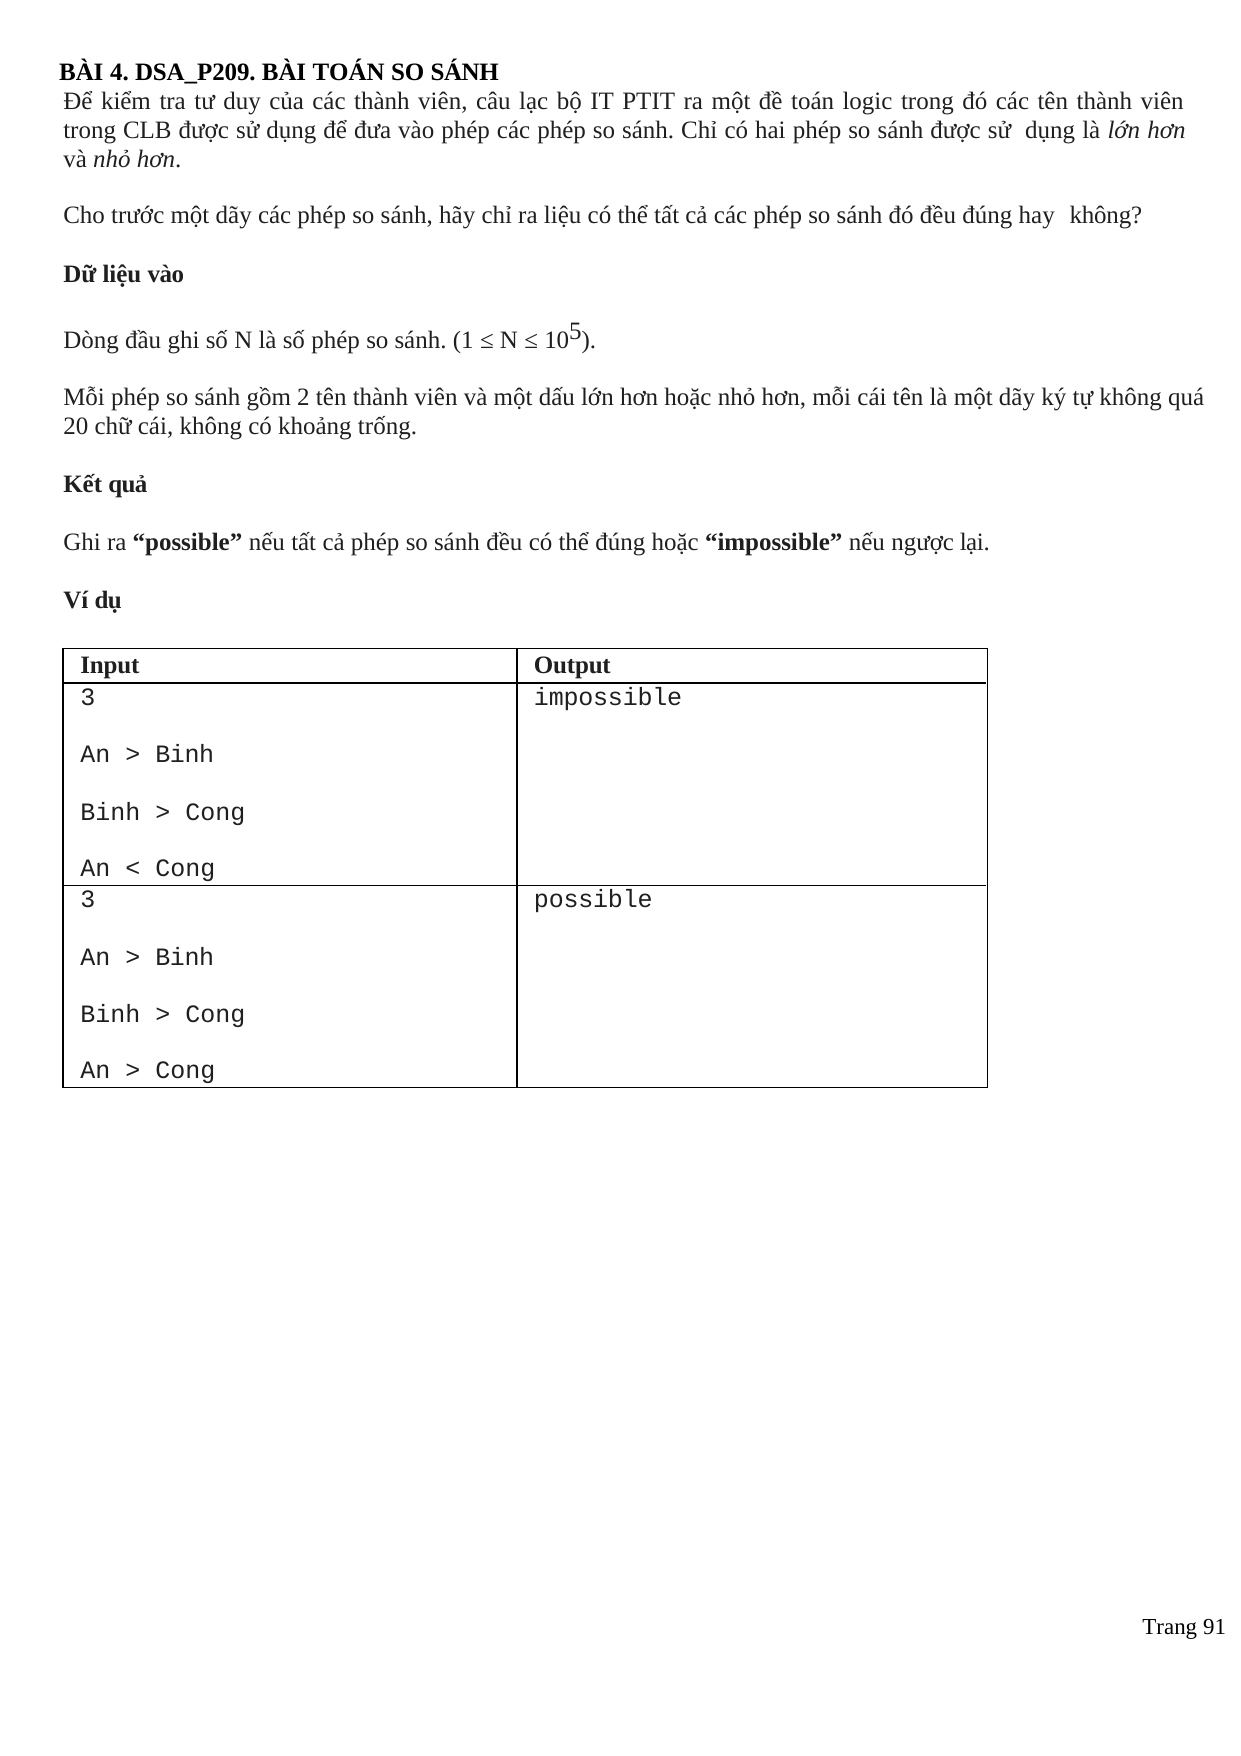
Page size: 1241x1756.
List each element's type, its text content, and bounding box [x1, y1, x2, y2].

text Ghi ra “possible” nếu tất cả phép so sánh đều có thể đúng hoặc “impossible” nếu ngược lại. [63, 527, 1226, 556]
text Cho trước một dãy các phép so sánh, hãy chỉ ra liệu có thể tất cả các phép so sánh đó đều đúng hay không? [63, 200, 1186, 229]
table_header Output [518, 649, 987, 682]
text BÀI 4. DSA_P209. BÀI TOÁN SO SÁNH [59, 58, 1226, 86]
table_cell 3 An > Binh Binh > Cong An > Cong [64, 886, 516, 1087]
table_cell possible [518, 885, 987, 1087]
text Để kiểm tra tư duy của các thành viên, câu lạc bộ IT PTIT ra một đề toán logic trong đó các tên thành viên trong CLB được sử dụng để đưa vào phép các phép so sánh. Chỉ có hai phép so sánh được sử dụng là lớn hơn và nhỏ hơn. [63, 86, 1186, 172]
subtitle Kết quả [63, 469, 1226, 498]
text Mỗi phép so sánh gồm 2 tên thành viên và một dấu lớn hơn hoặc nhỏ hơn, mỗi cái tên là một dãy ký tự không quá 20 chữ cái, không có khoảng trống. [63, 382, 1226, 440]
text Dòng đầu ghi số N là số phép so sánh. (1 ≤ N ≤ 105). [63, 316, 1226, 353]
subtitle Ví dụ [63, 585, 1226, 614]
table_cell 3 An > Binh Binh > Cong An < Cong [64, 684, 516, 884]
table_cell impossible [518, 682, 987, 884]
table_header Input [64, 649, 516, 682]
subtitle Dữ liệu vào [63, 259, 1226, 287]
